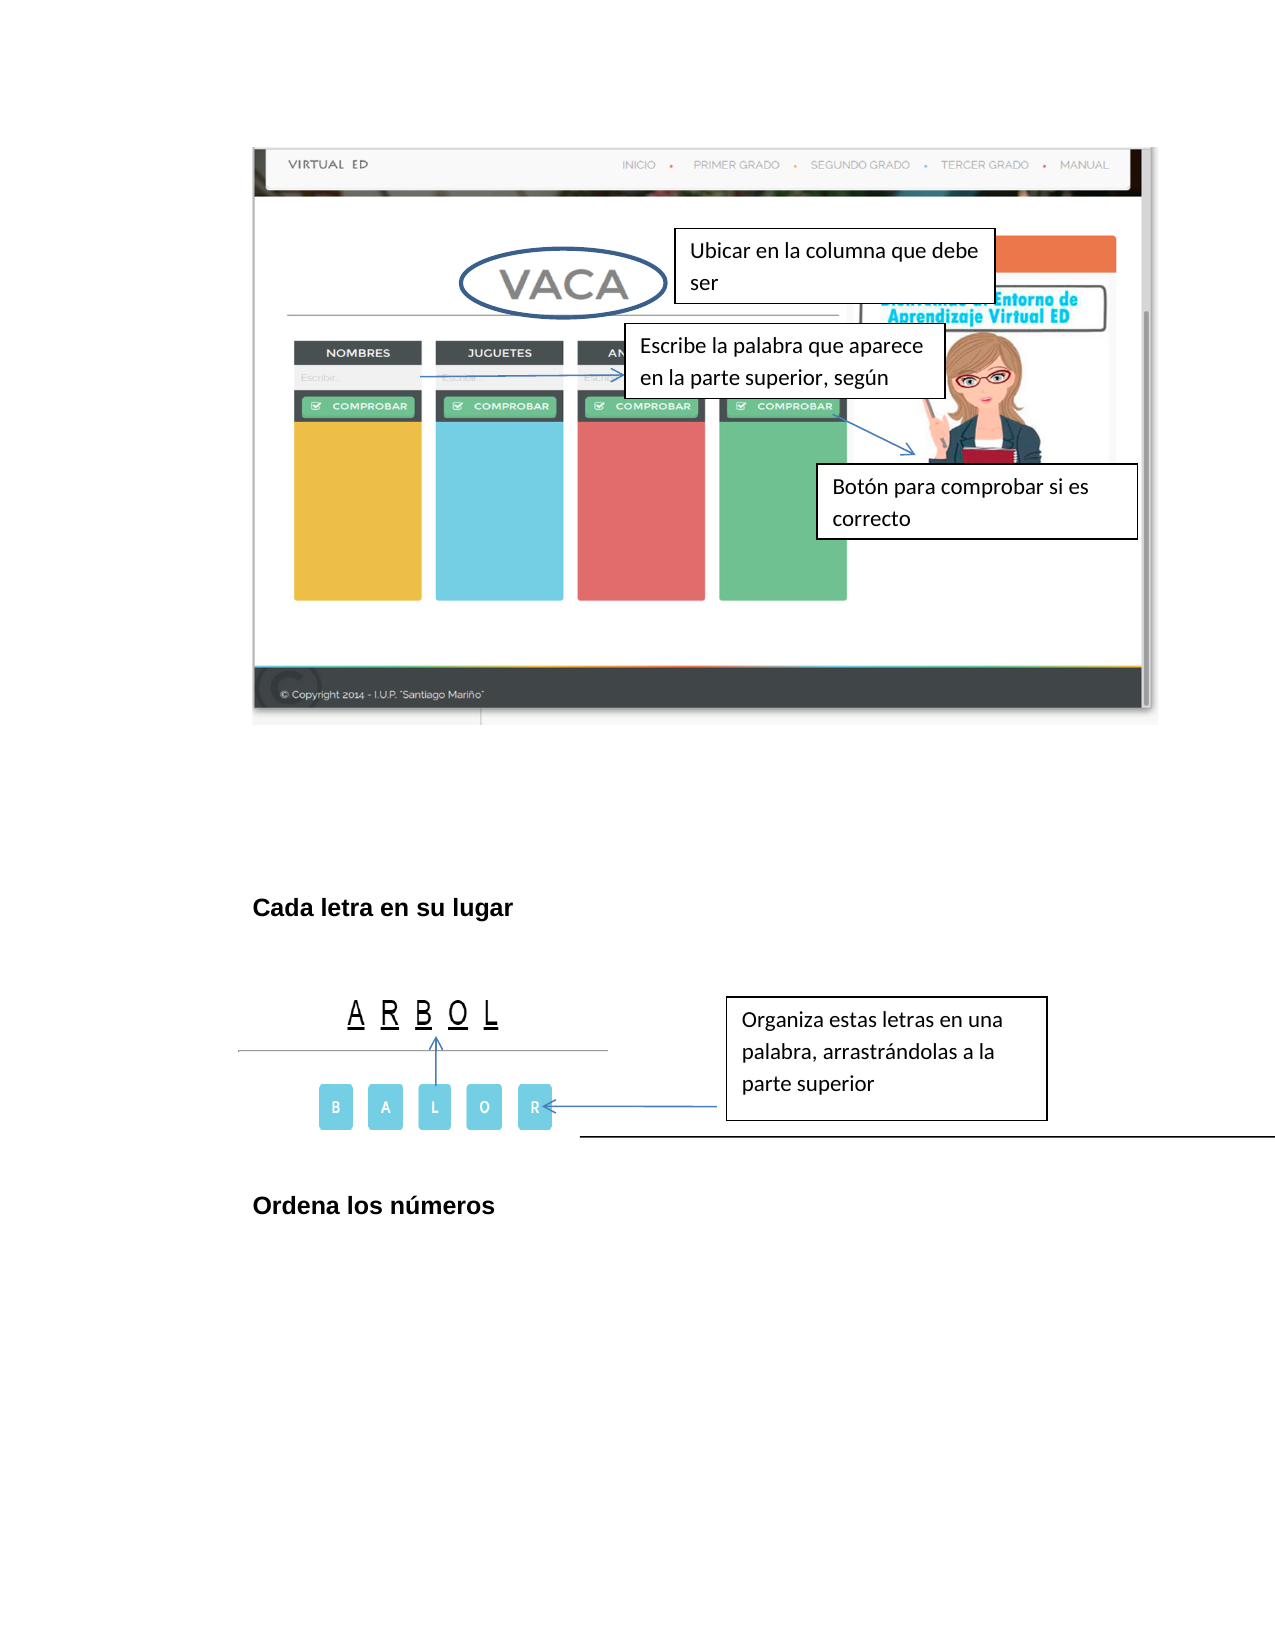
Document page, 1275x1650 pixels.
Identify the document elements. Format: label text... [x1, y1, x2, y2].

picture [252, 147, 1159, 725]
picture [221, 961, 627, 1171]
list Cada letra en su lugar [252, 893, 1098, 922]
list Ordena los números [252, 1191, 1098, 1219]
